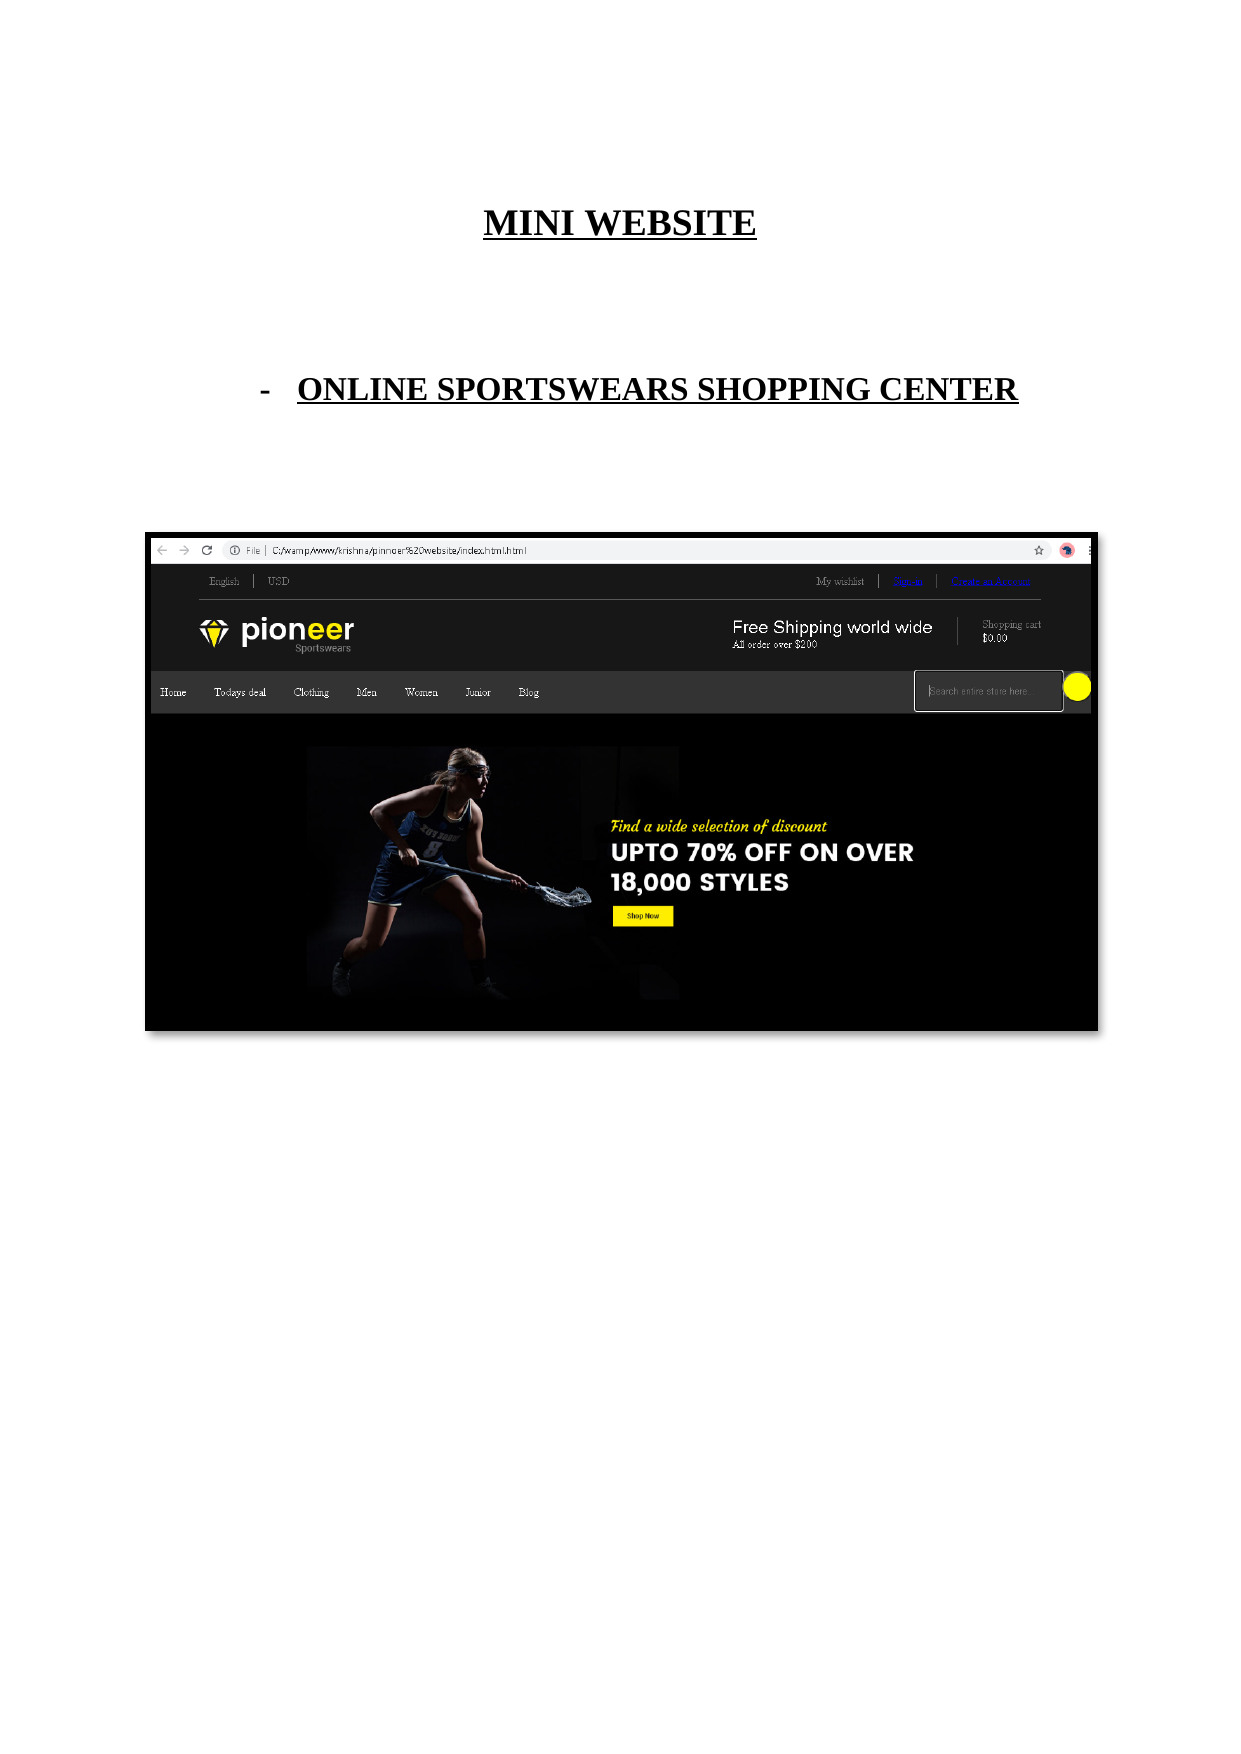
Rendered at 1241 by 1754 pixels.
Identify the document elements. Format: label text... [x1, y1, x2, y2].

text MINI WEBSITE [150, 200, 1090, 243]
list ONLINE SPORTSWEARS SHOPPING CENTER [187, 369, 1090, 408]
picture [151, 538, 1091, 1025]
